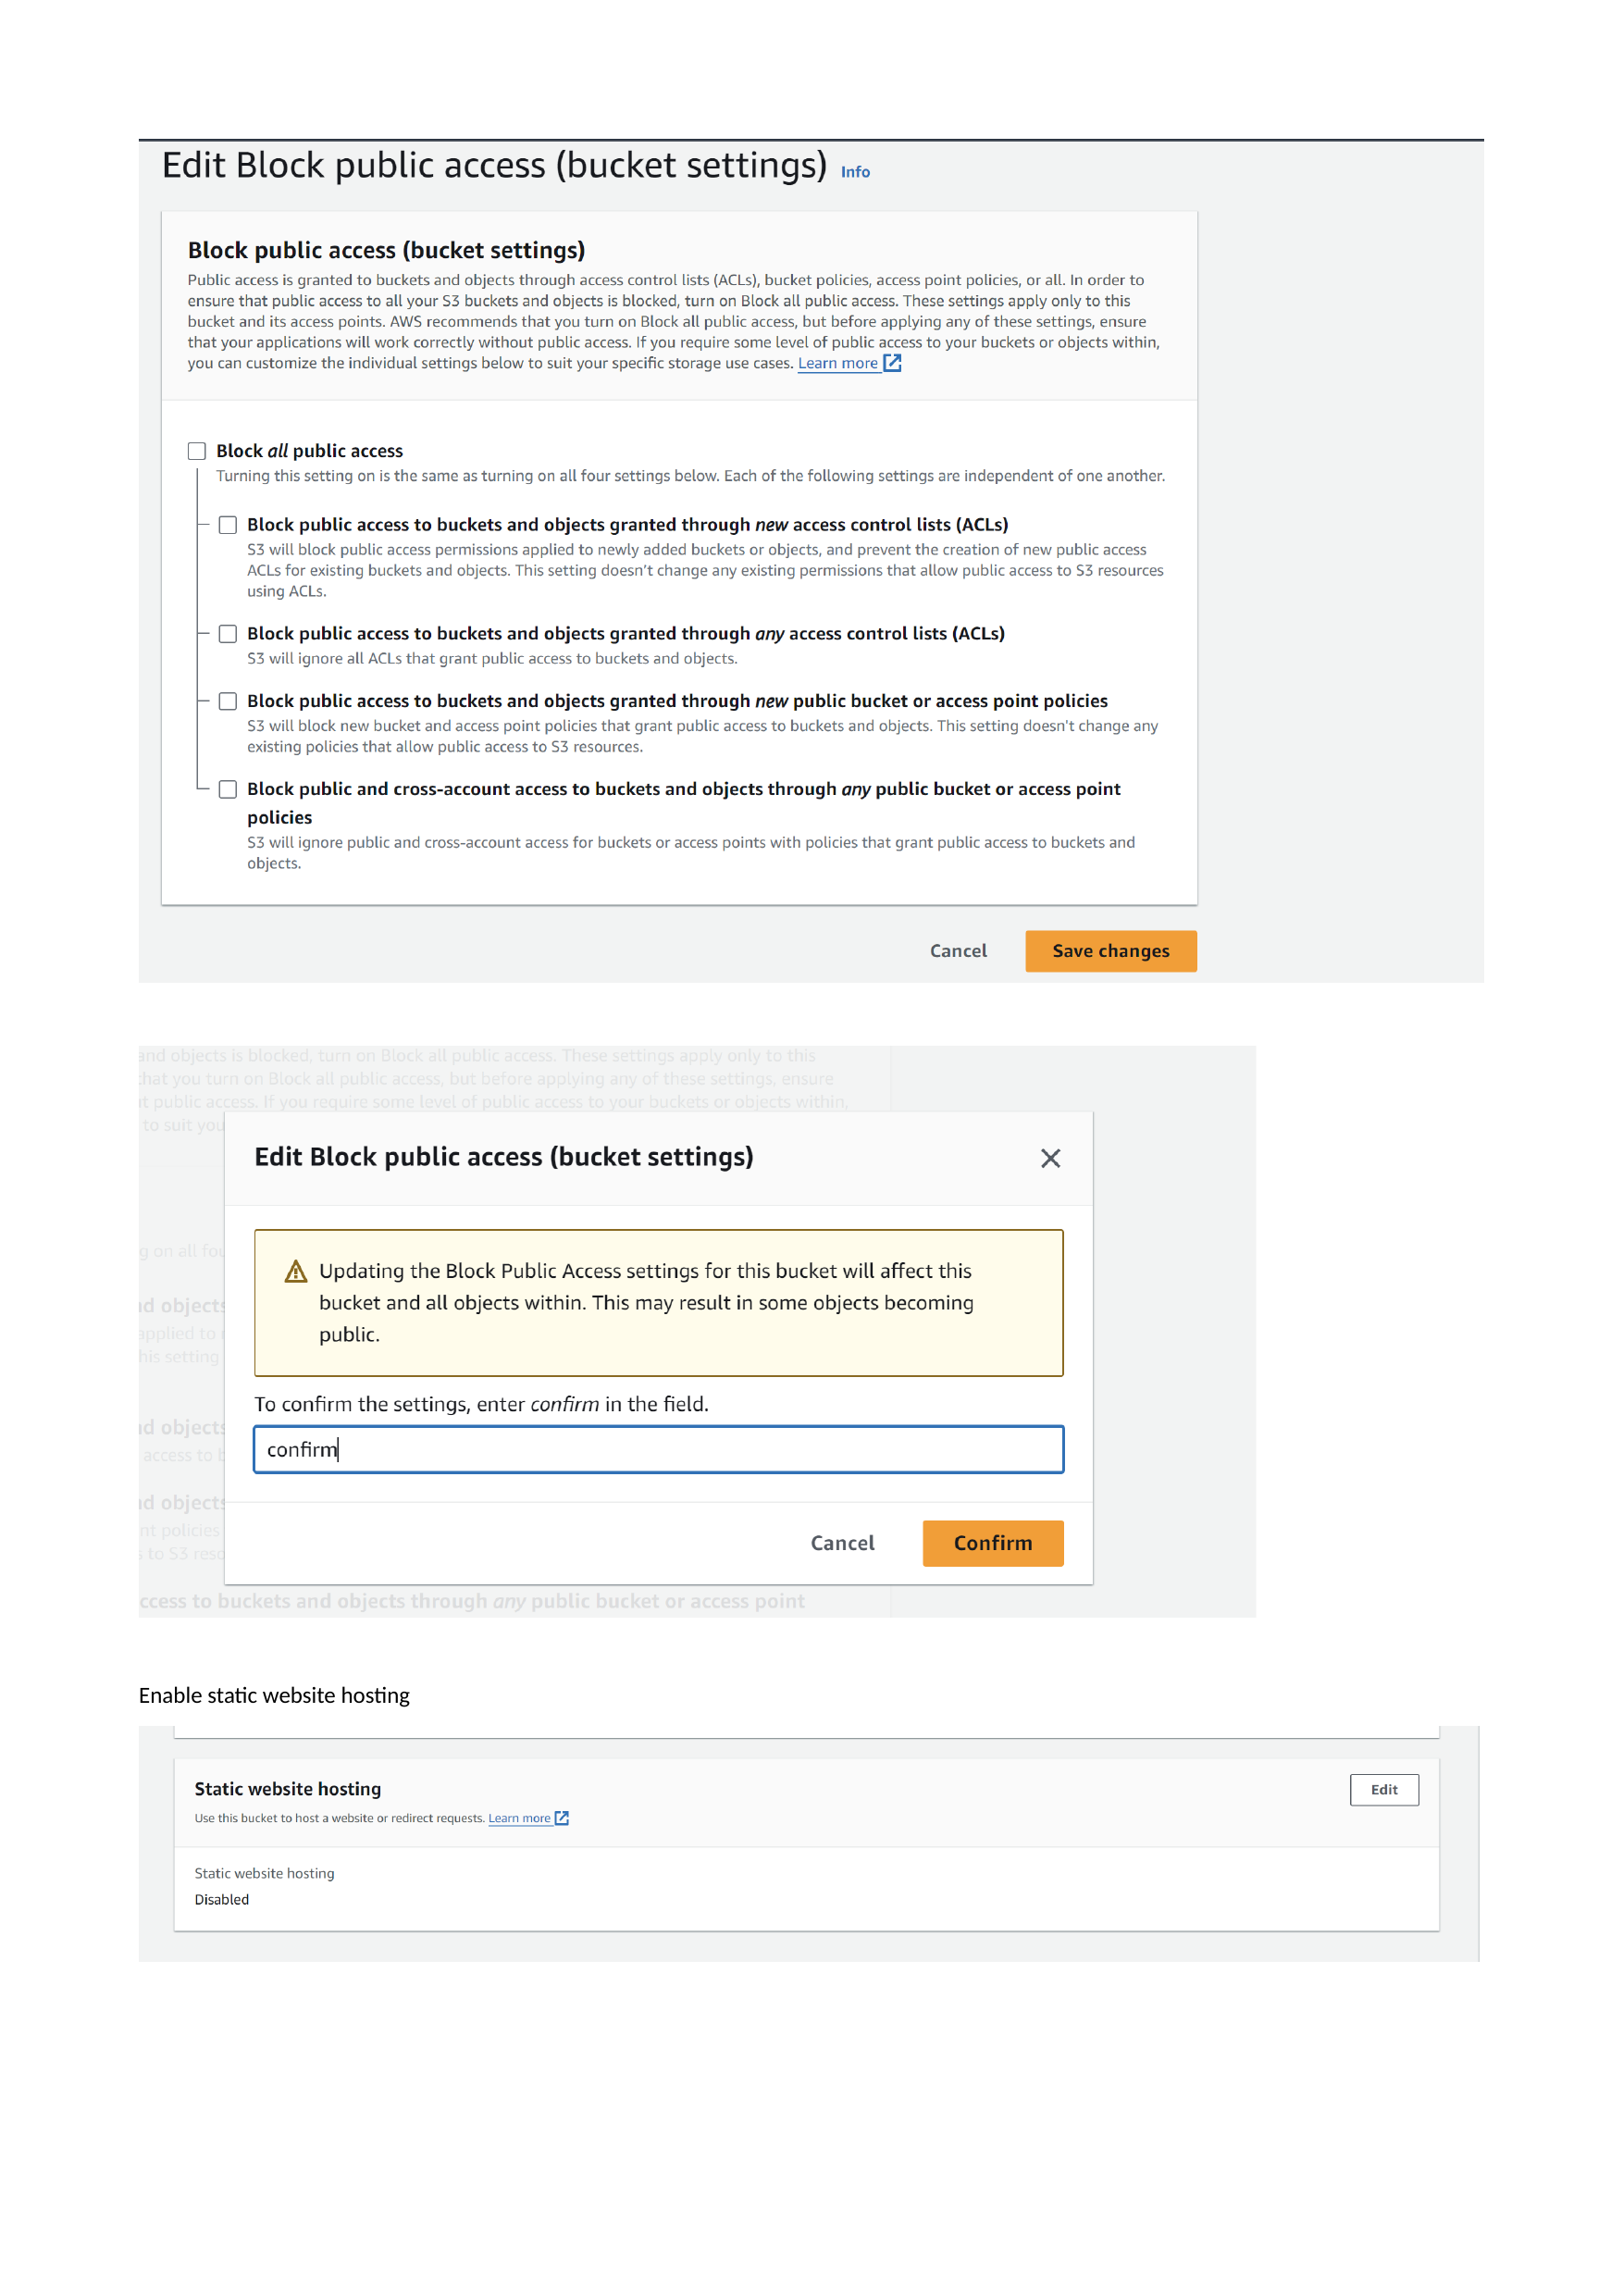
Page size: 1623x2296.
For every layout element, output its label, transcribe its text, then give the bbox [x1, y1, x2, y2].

picture [139, 1726, 1484, 1962]
picture [139, 1046, 1257, 1618]
picture [139, 139, 1484, 983]
text Enable static website hosting [139, 1681, 1484, 1709]
